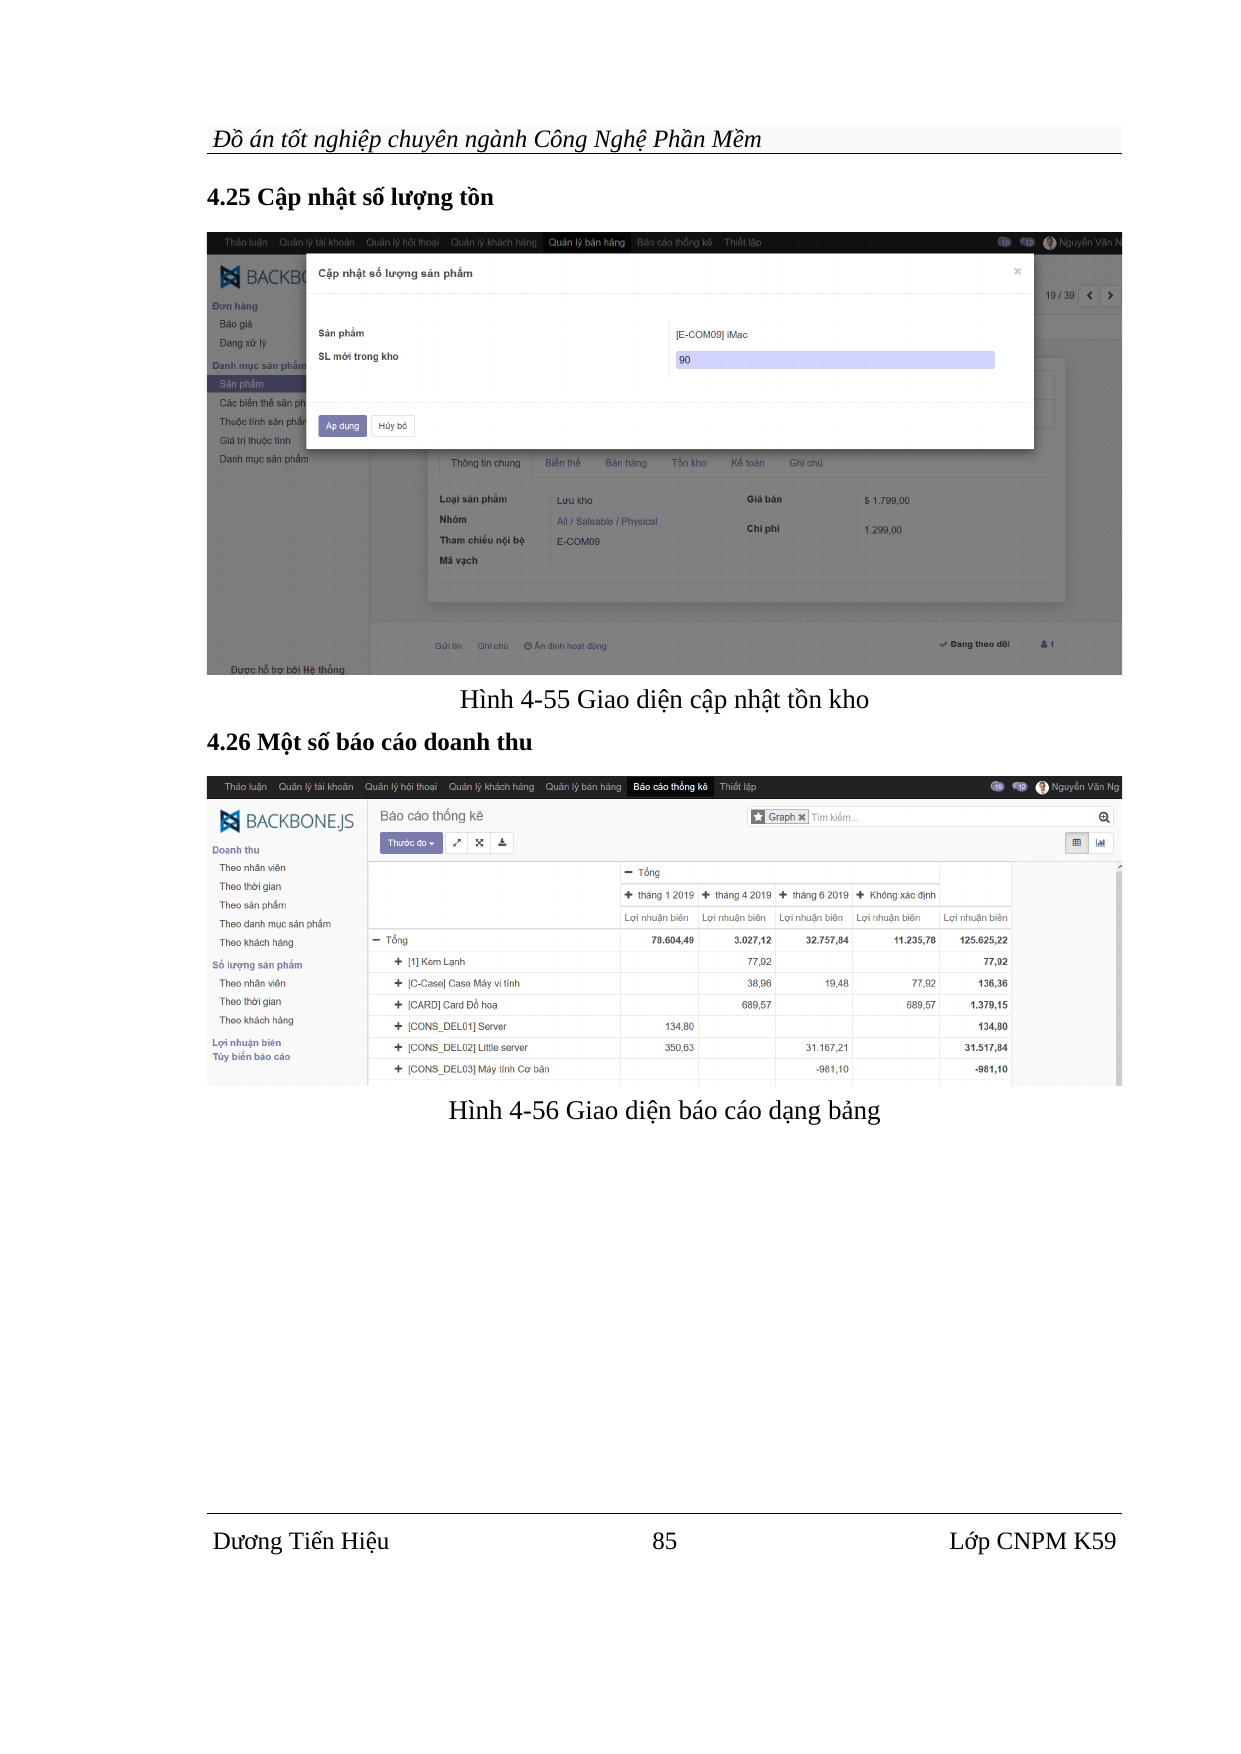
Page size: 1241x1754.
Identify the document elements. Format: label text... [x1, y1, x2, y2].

picture [206, 776, 1123, 1086]
subtitle Cập nhật số lượng tồn [207, 182, 1122, 211]
subtitle Một số báo cáo doanh thu [207, 727, 1122, 756]
picture [206, 232, 1123, 675]
